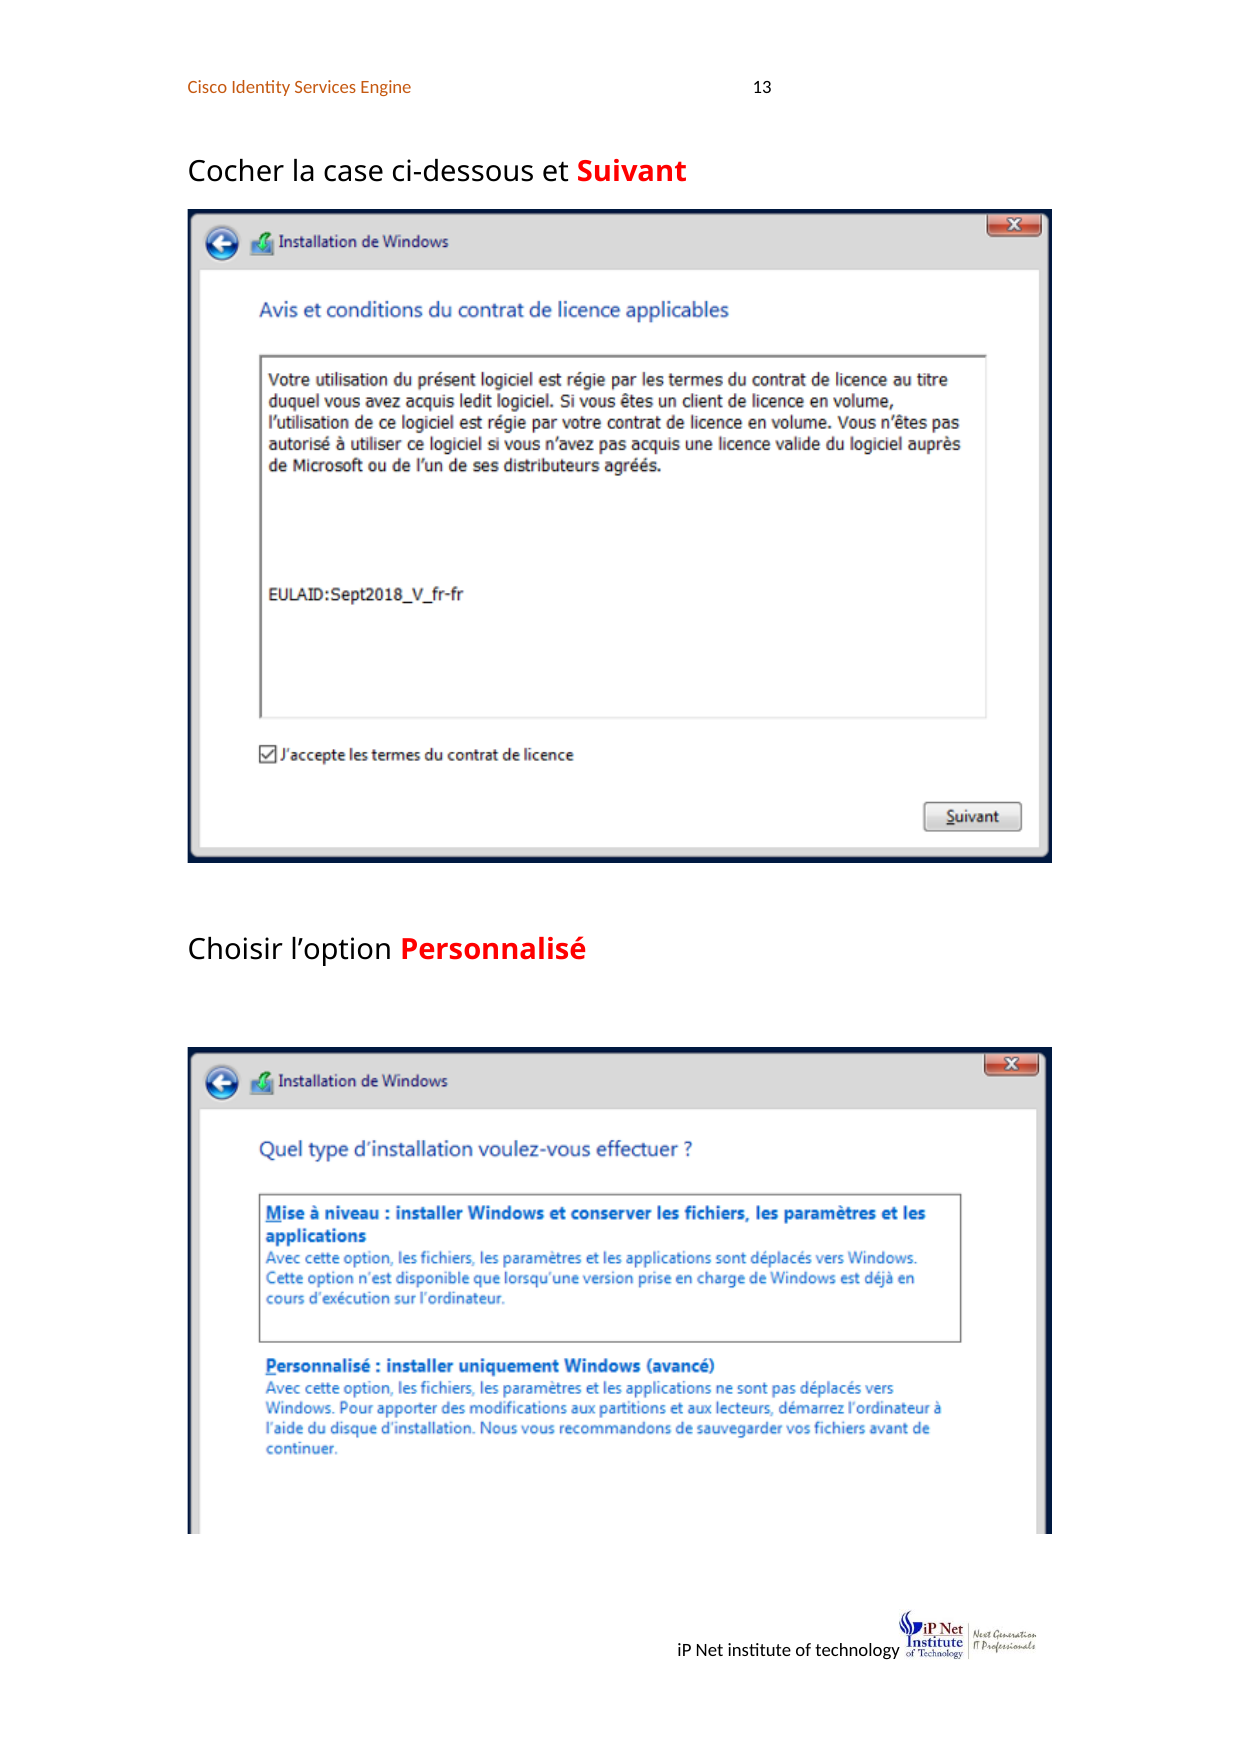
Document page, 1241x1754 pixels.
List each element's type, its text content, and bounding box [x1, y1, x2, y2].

picture [187, 209, 1052, 863]
picture [187, 1047, 1052, 1534]
list Cocher la case ci-dessous et Suivant [187, 150, 1053, 190]
list Choisir l’option Personnalisé [187, 928, 1053, 968]
picture [898, 1609, 1037, 1660]
